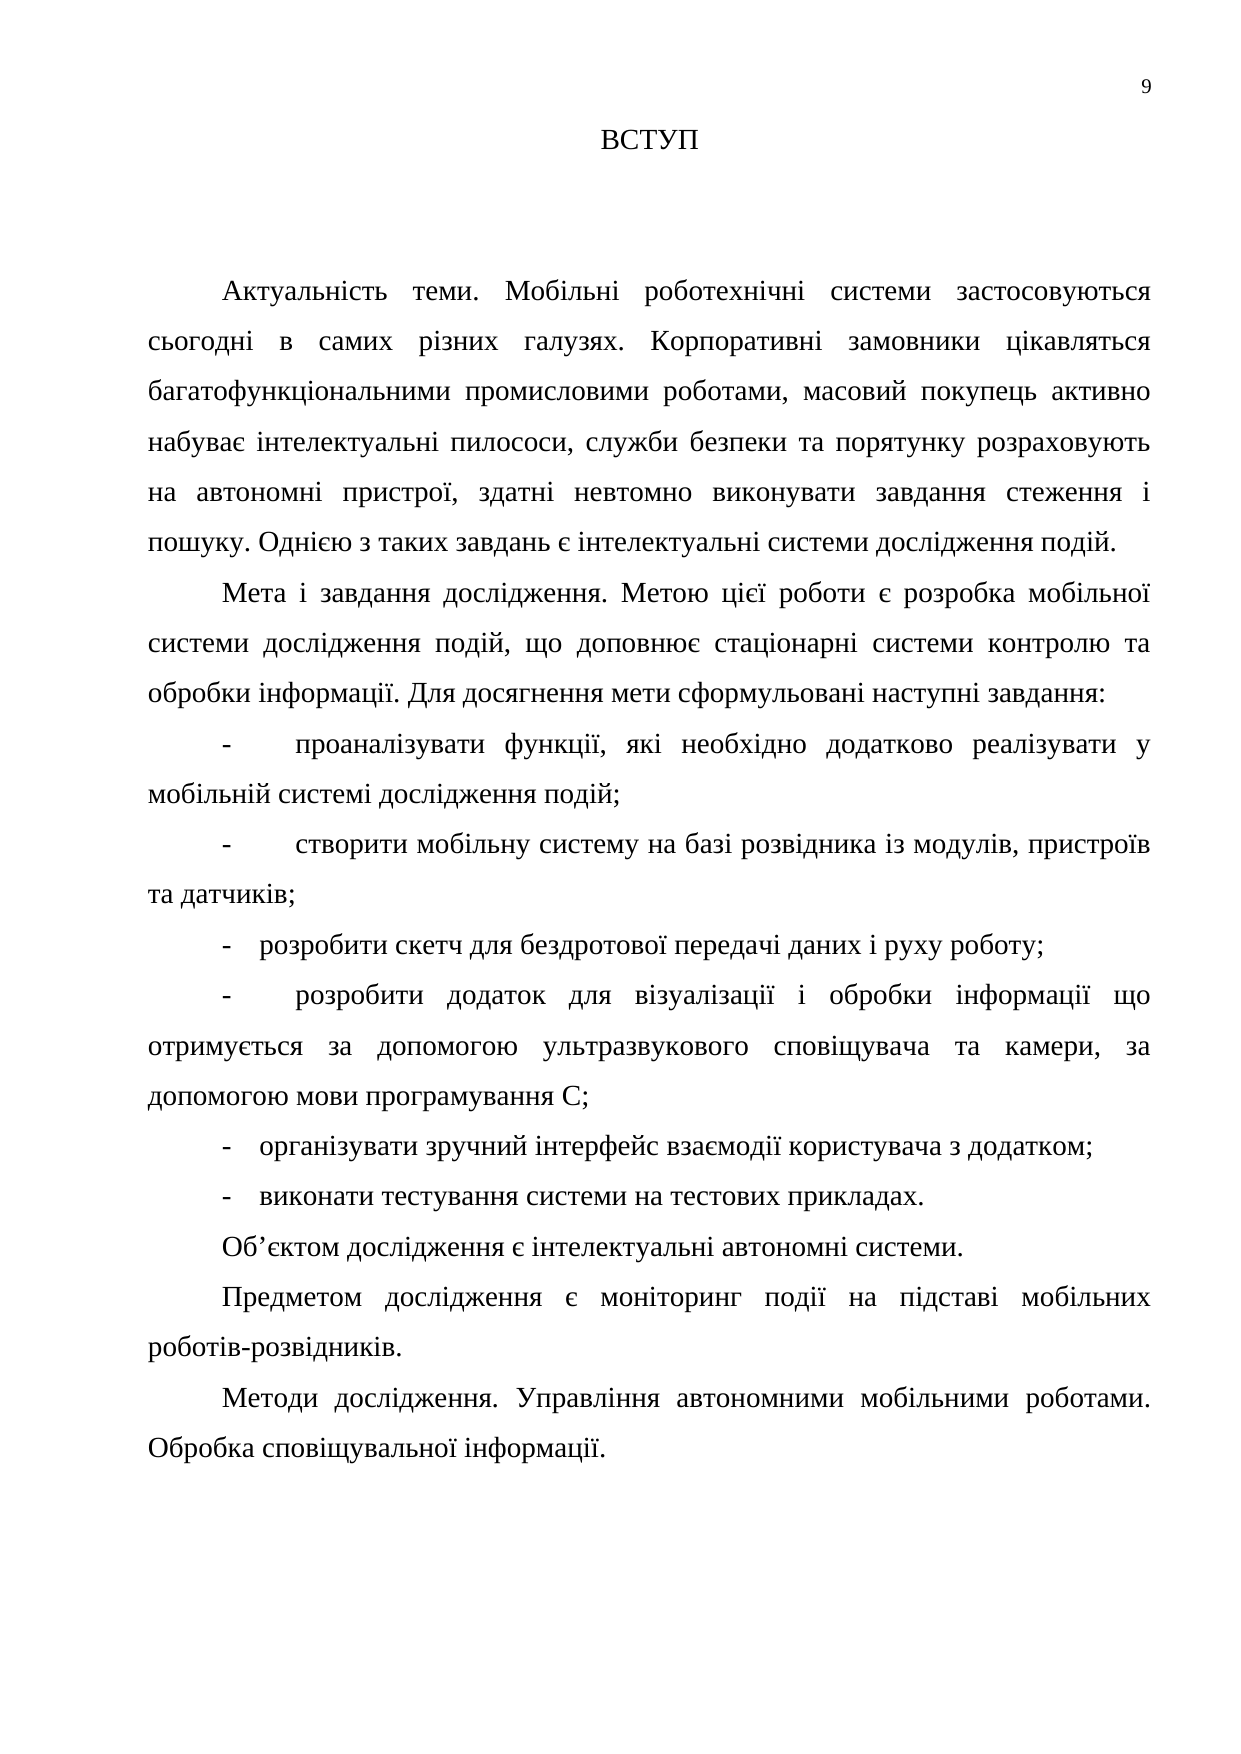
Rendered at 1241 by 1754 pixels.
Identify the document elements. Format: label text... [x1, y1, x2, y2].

text Методи дослідження. Управління автономними мобільними роботами. Обробка сповіщувальної інформації. [148, 1380, 1152, 1464]
text Мета і завдання дослідження. Метою цієї роботи є розробка мобільної системи дослідження подій, що доповнює стаціонарні системи контролю та обробки інформації. Для досягнення мети сформульовані наступні завдання: [148, 575, 1152, 709]
list організувати зручний інтерфейс взаємодії користувача з додатком; [222, 1128, 1152, 1162]
list виконати тестування системи на тестових прикладах. [222, 1178, 1152, 1212]
text Об’єктом дослідження є інтелектуальні автономні системи. [148, 1229, 1152, 1262]
text Предметом дослідження є моніторинг події на підставі мобільних роботів-розвідників. [148, 1279, 1152, 1363]
list розробити скетч для бездротової передачі даних і руху роботу; [222, 927, 1152, 961]
list проаналізувати функції, які необхідно додатково реалізувати у мобільній системі дослідження подій; [148, 726, 1152, 809]
text Актуальність теми. Мобільні роботехнічні системи застосовуються сьогодні в самих різних галузях. Корпоративні замовники цікавляться багатофункціональними промисловими роботами, масовий покупець активно набуває інтелектуальні пилососи, служби безпеки та порятунку розраховують на автономні пристрої, здатні невтомно виконувати завдання стеження і пошуку. Однією з таких завдань є інтелектуальні системи дослідження подій. [148, 273, 1152, 558]
list розробити додаток для візуалізації і обробки інформації що отримується за допомогою ультразвукового сповіщувача та камери, за допомогою мови програмування C; [148, 977, 1152, 1111]
text ВСТУП [148, 122, 1152, 156]
list створити мобільну систему на базі розвідника із модулів, пристроїв та датчиків; [148, 826, 1152, 910]
